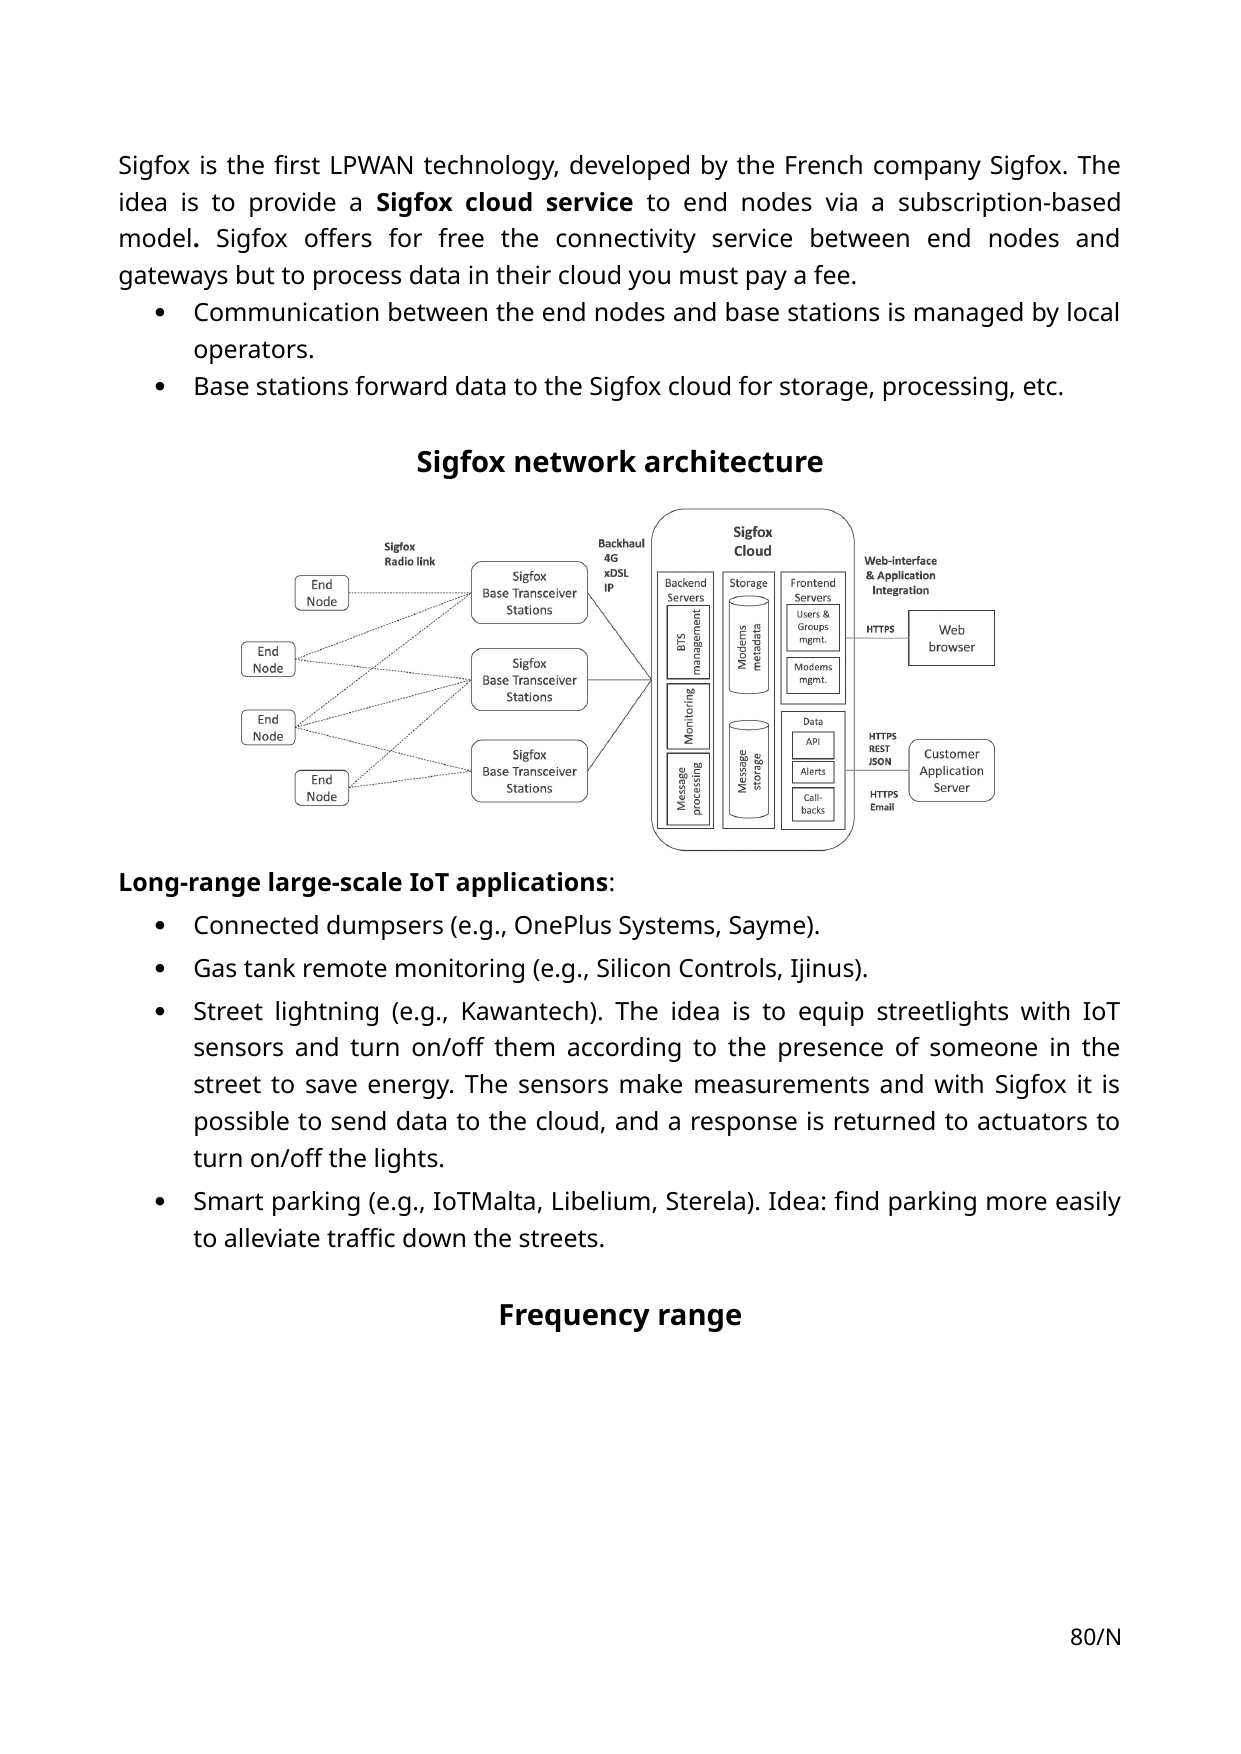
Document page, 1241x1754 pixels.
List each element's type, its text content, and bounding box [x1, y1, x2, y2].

list Smart parking (e.g., IoTMalta, Libelium, Sterela). Idea: find parking more easily to alleviate traffic down the streets. [156, 1183, 1122, 1254]
list Street lightning (e.g., Kawantech). The idea is to equip streetlights with IoT sensors and turn on/off them according to the presence of someone in the street to save energy. The sensors make measurements and with Sigfox it is possible to send data to the cloud, and a response is returned to actuators to turn on/off the lights. [156, 993, 1122, 1174]
list Gas tank remote monitoring (e.g., Silicon Controls, Ijinus). [156, 950, 1122, 984]
text Frequency range [118, 1294, 1122, 1333]
text Sigfox is the first LPWAN technology, developed by the French company Sigfox. The idea is to provide a Sigfox cloud service to end nodes via a subscription-based model. Sigfox offers for free the connectivity service between end nodes and gateways but to process data in their cloud you must pay a fee. [118, 148, 1122, 292]
list Communication between the end nodes and base stations is managed by local operators. [156, 295, 1122, 366]
text Long-range large-scale IoT applications: [118, 864, 1122, 898]
text Sigfox network architecture [118, 442, 1122, 481]
list Base stations forward data to the Sigfox cloud for storage, processing, etc. [156, 368, 1122, 402]
list Connected dumpsers (e.g., OnePlus Systems, Sayme). [156, 907, 1122, 941]
